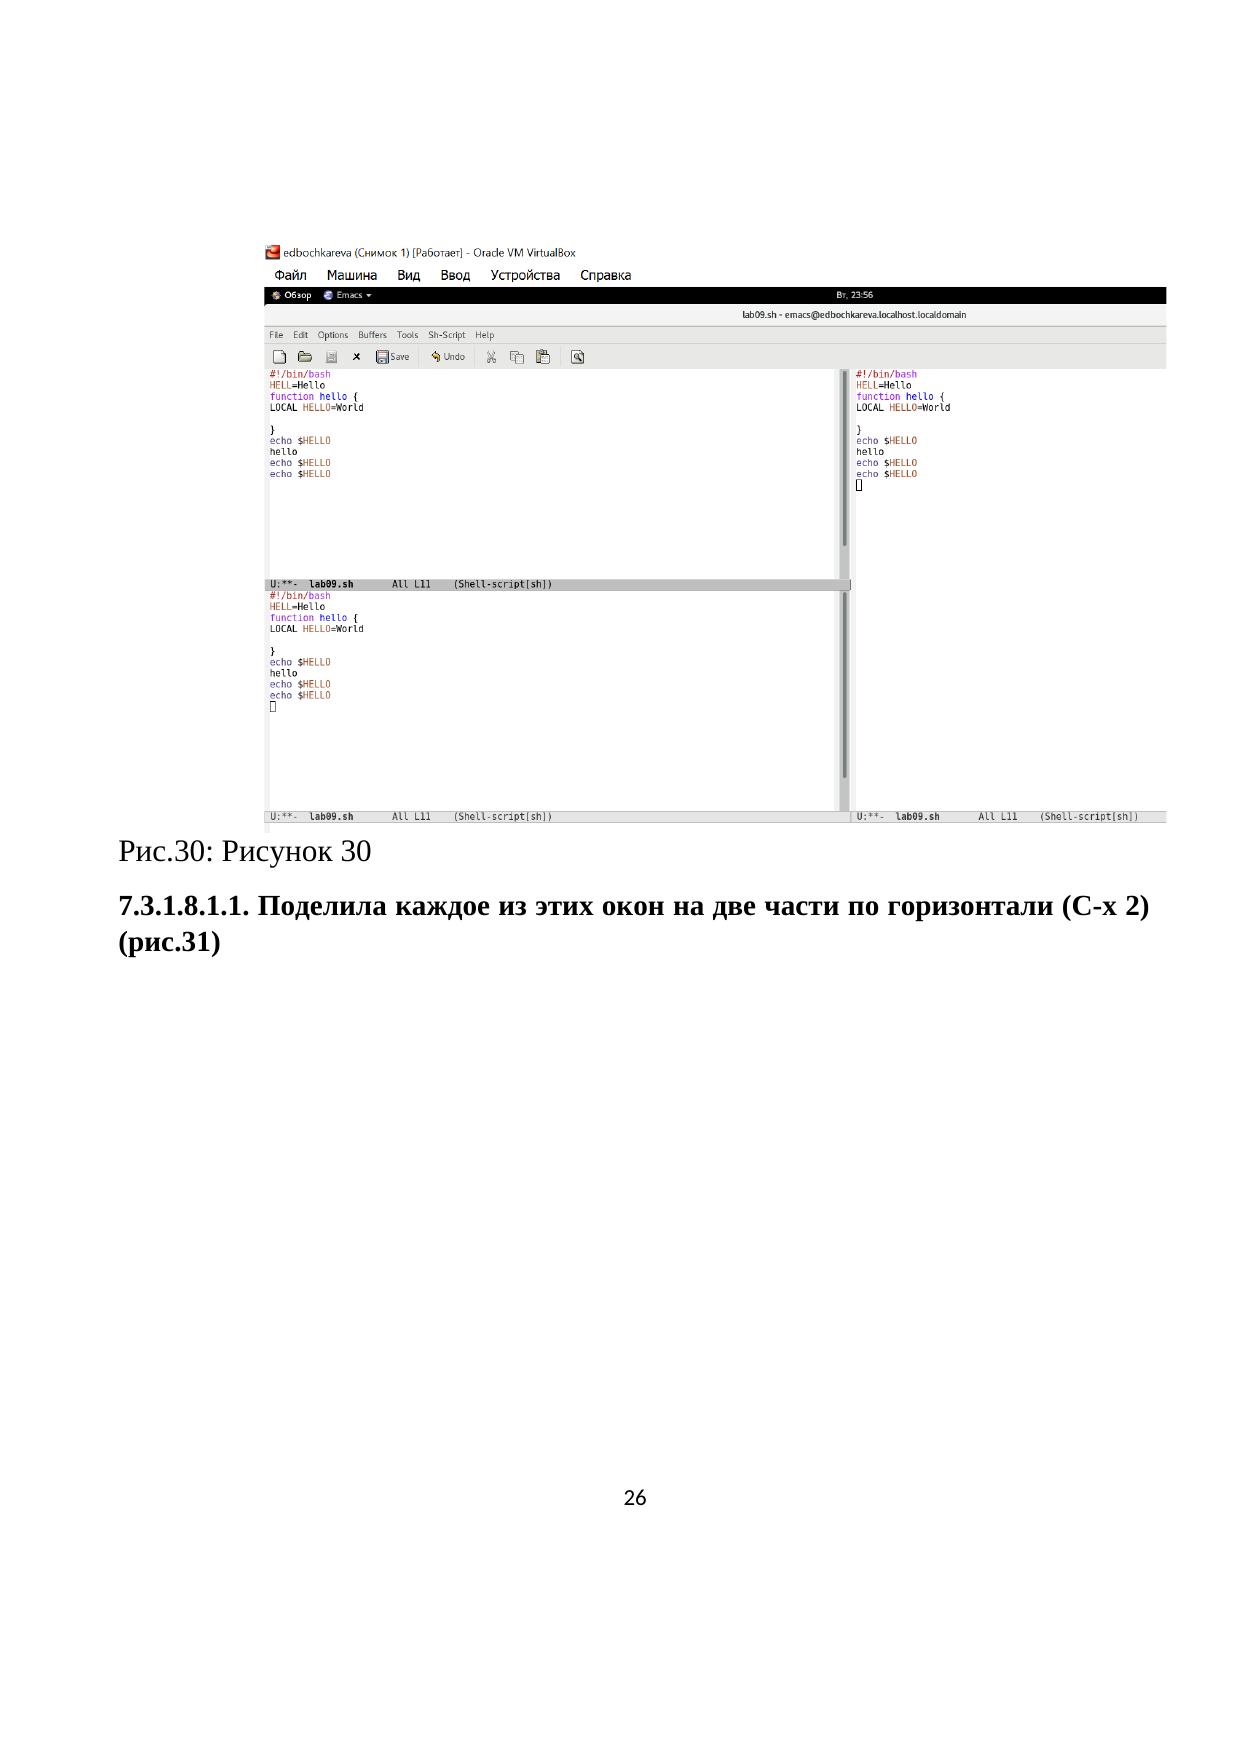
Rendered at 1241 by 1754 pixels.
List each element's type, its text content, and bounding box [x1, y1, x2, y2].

picture [264, 242, 1167, 833]
subtitle 7.3.1.8.1.1. Поделила каждое из этих окон на две части по горизонтали (C-x 2) (рис.31) [118, 888, 1152, 958]
text Рис.30: Рисунок 30 [118, 833, 1152, 868]
